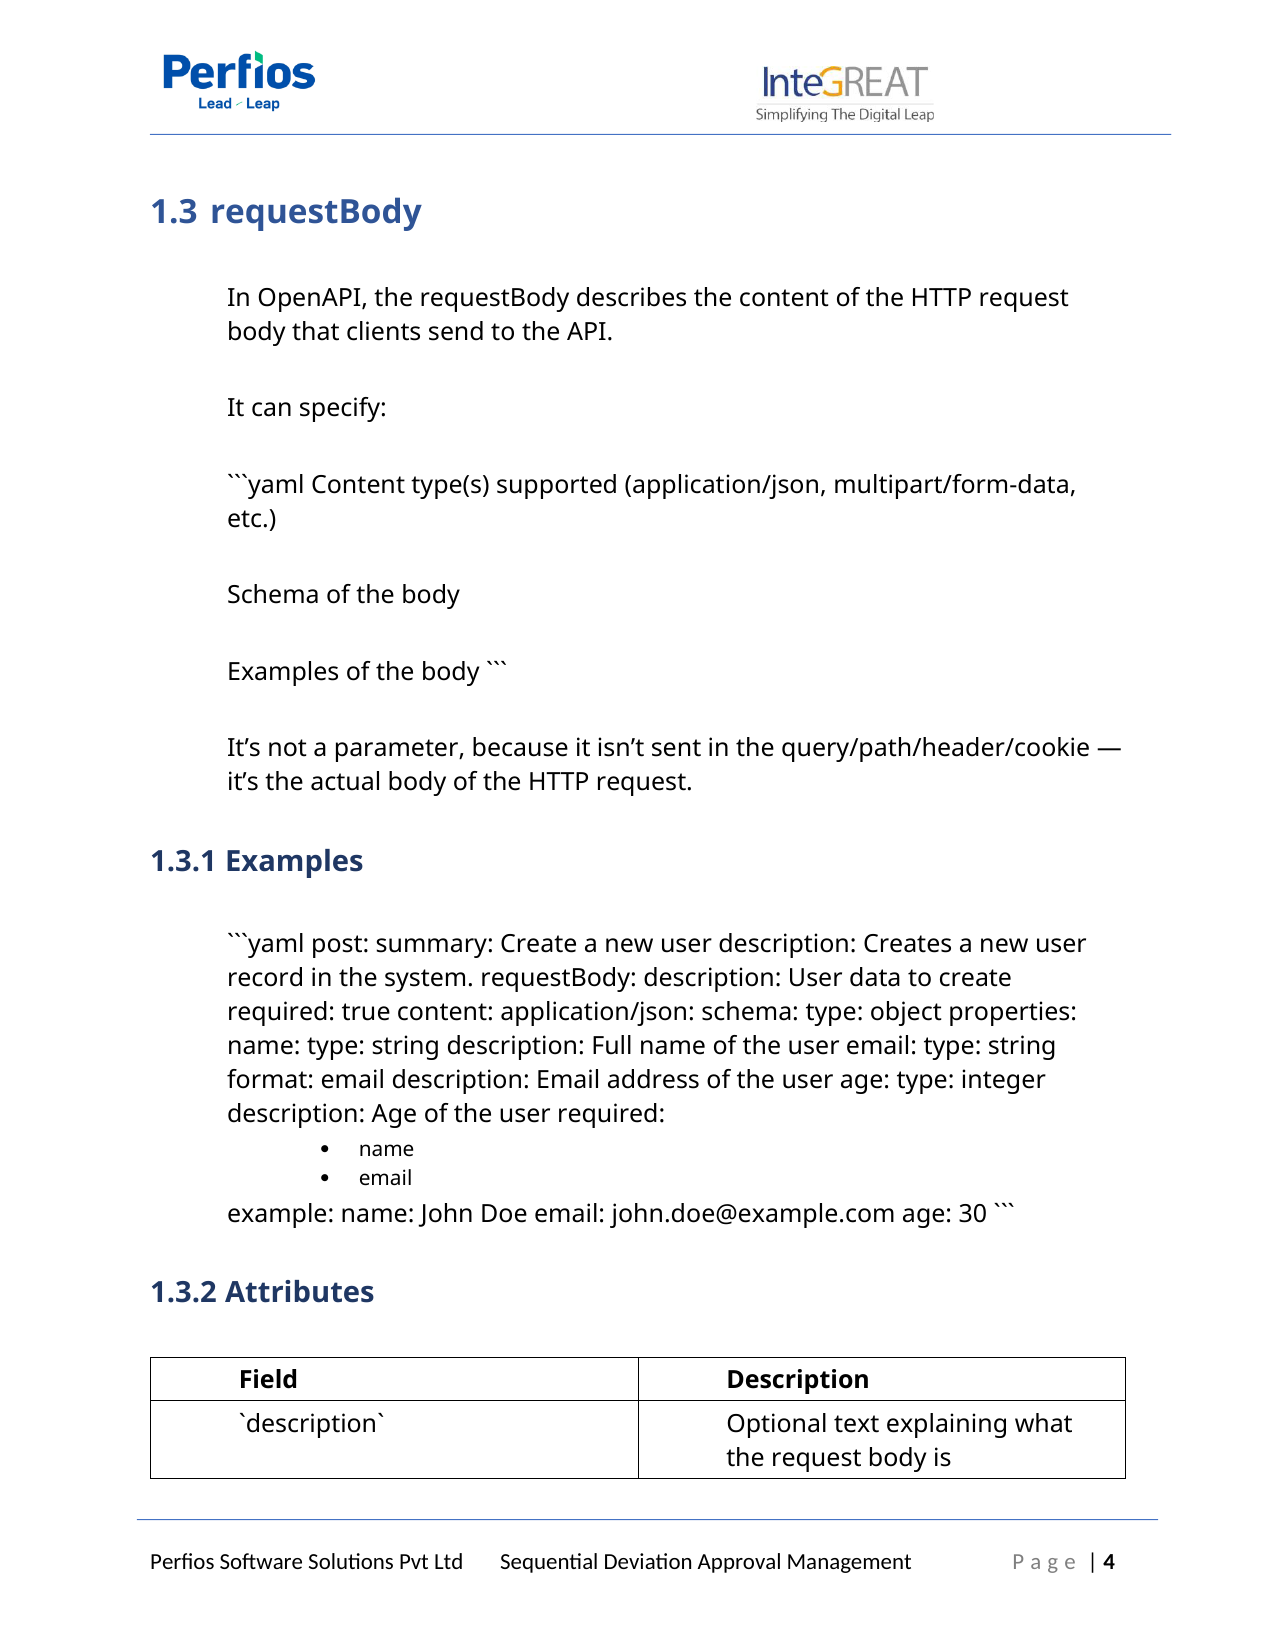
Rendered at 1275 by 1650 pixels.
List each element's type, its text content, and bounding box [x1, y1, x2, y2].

text ```yaml post: summary: Create a new user description: Creates a new user record in the system. requestBody: description: User data to create required: true content: application/json: schema: type: object properties: name: type: string description: Full name of the user email: type: string format: email description: Email address of the user age: type: integer description: Age of the user required: [227, 926, 1125, 1130]
text email [321, 1163, 1125, 1191]
text In OpenAPI, the requestBody describes the content of the HTTP request body that clients send to the API. [227, 279, 1125, 348]
subtitle requestBody [150, 188, 1125, 234]
table_cell Optional text explaining what the request body is [639, 1401, 1125, 1478]
table_header Description [639, 1358, 1125, 1400]
text ```yaml Content type(s) supported (application/json, multipart/form-data, etc.) [227, 467, 1125, 535]
text Examples of the body ``` [227, 653, 1125, 688]
subtitle Attributes [150, 1272, 1125, 1311]
text name [321, 1134, 1125, 1163]
table_header Field [151, 1358, 638, 1400]
subtitle Examples [150, 841, 1125, 880]
text Schema of the body [227, 577, 1125, 611]
text It can specify: [227, 390, 1125, 424]
text It’s not a parameter, because it isn’t sent in the query/path/header/cookie — it’s the actual body of the HTTP request. [227, 730, 1125, 798]
table_cell `description` [151, 1401, 638, 1478]
text example: name: John Doe email: john.doe@example.com age: 30 ``` [227, 1195, 1125, 1229]
